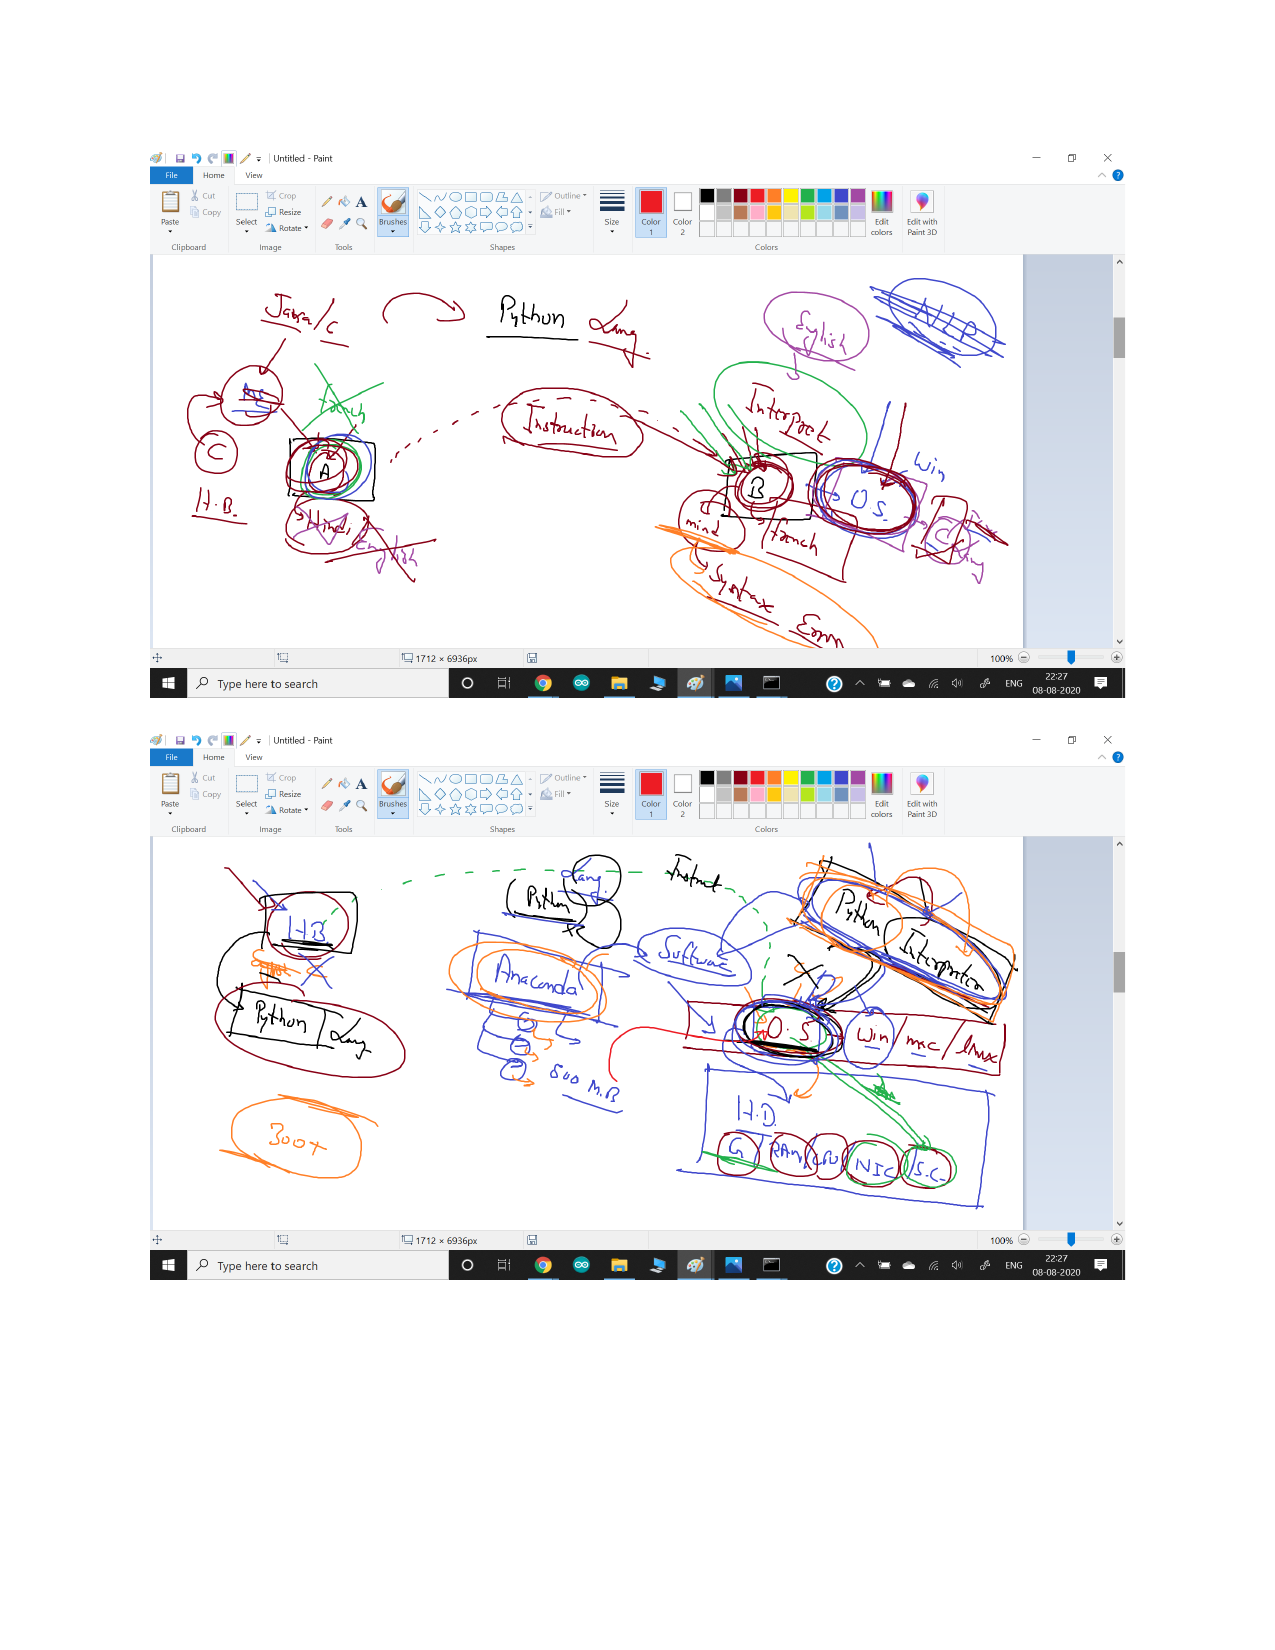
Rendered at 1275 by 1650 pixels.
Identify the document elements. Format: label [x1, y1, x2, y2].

picture [150, 732, 1125, 1280]
picture [150, 150, 1125, 698]
